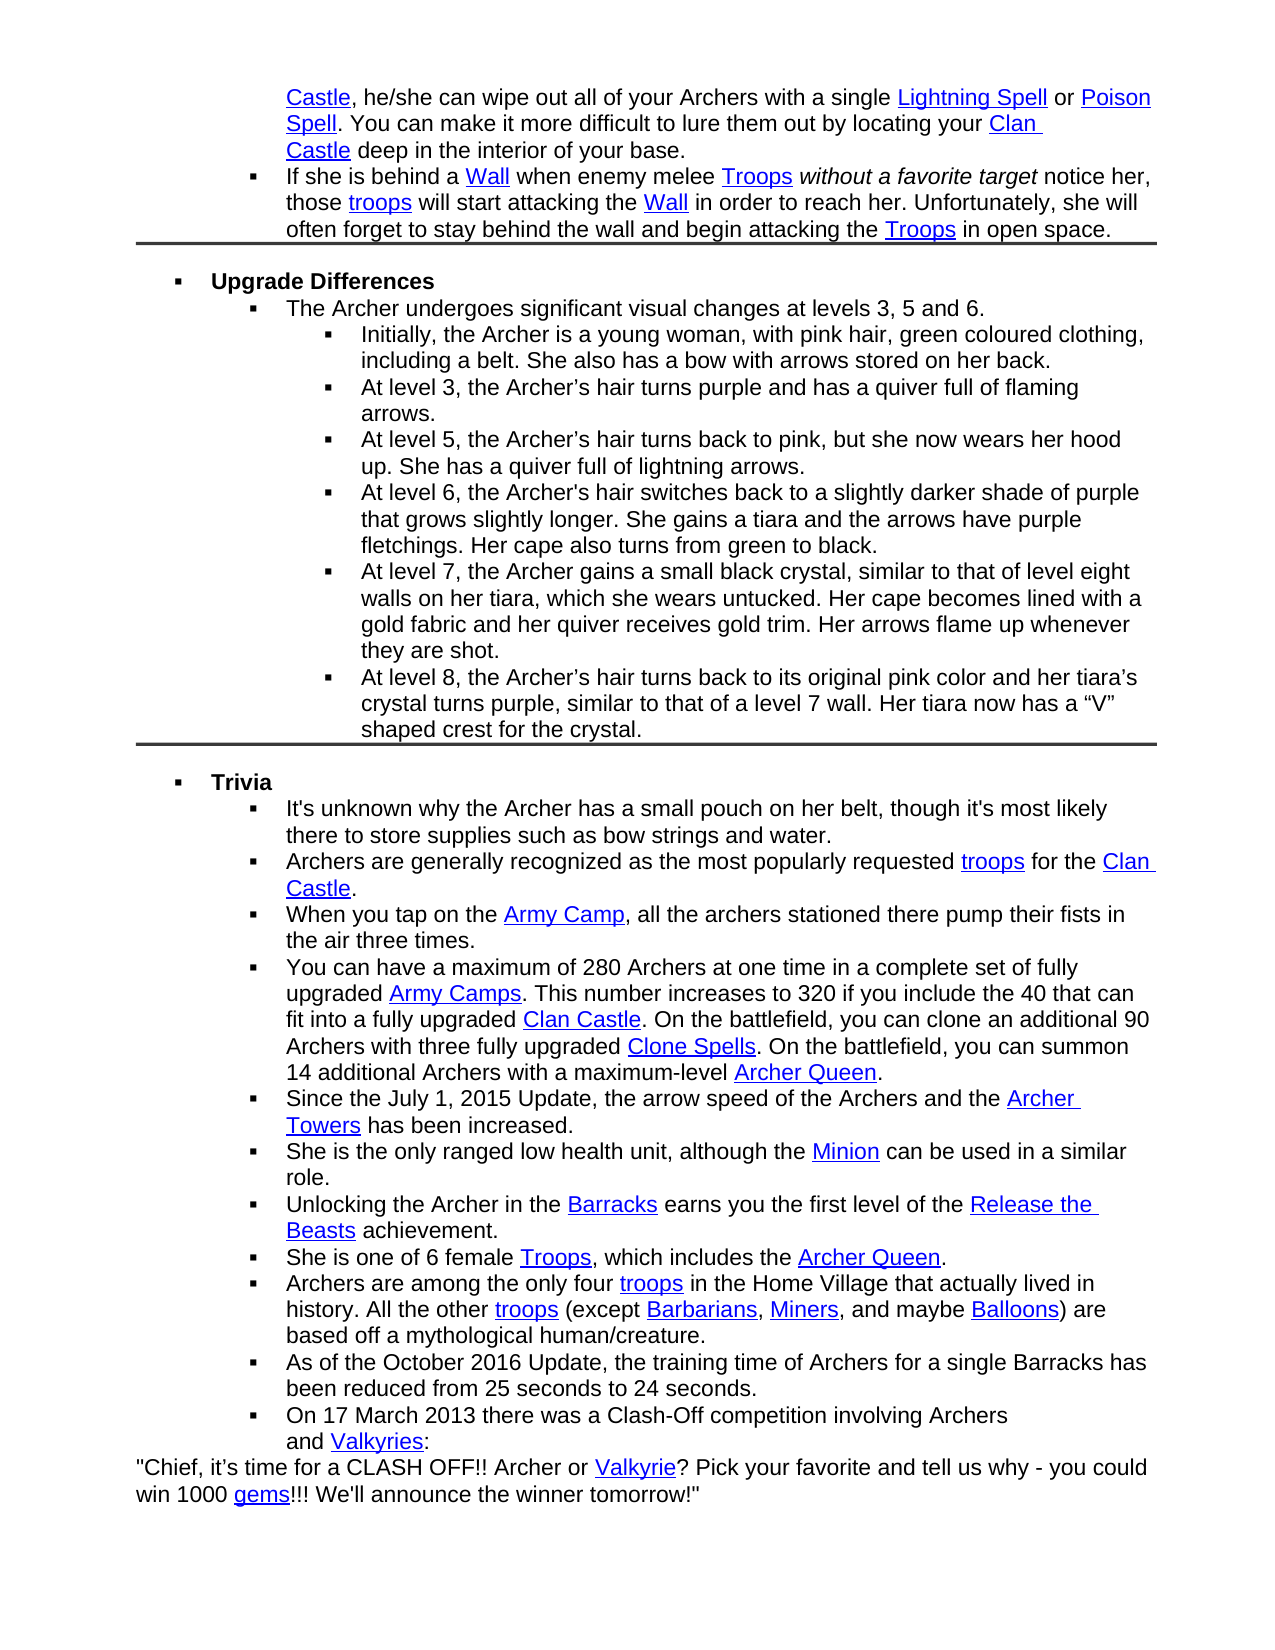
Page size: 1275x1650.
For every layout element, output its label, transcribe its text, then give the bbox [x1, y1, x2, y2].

list When you tap on the Army Camp, all the archers stationed there pump their fists in the air three times. [248, 901, 1157, 953]
list At level 8, the Archer’s hair turns back to its original pink color and her tiara’s crystal turns purple, similar to that of a level 7 wall. Her tiara now has a “V” shaped crest for the crystal. [323, 664, 1157, 742]
list Trivia [173, 769, 1157, 795]
list As of the October 2016 Update, the training time of Archers for a single Barracks has been reduced from 25 seconds to 24 seconds. [248, 1349, 1157, 1402]
list Archers are generally recognized as the most popularly requested troops for the Clan Castle. [248, 848, 1157, 901]
list Upgrade Differences [173, 268, 1157, 295]
list If she is behind a Wall when enemy melee Troops without a favorite target notice her, those troops will start attacking the Wall in order to reach her. Unfortunately, she will often forget to stay behind the wall and begin attacking the Troops in open space. [248, 163, 1157, 241]
list You can have a maximum of 280 Archers at one time in a complete set of fully upgraded Army Camps. This number increases to 320 if you include the 40 that can fit into a fully upgraded Clan Castle. On the battlefield, you can clone an additional 90 Archers with three fully upgraded Clone Spells. On the battlefield, you can summon 14 additional Archers with a maximum-level Archer Queen. [248, 953, 1157, 1085]
list Initially, the Archer is a young woman, with pink hair, green coloured clothing, including a belt. She also has a bow with arrows stored on her back. [323, 321, 1157, 374]
list At level 6, the Archer's hair switches back to a slightly darker shade of purple that grows slightly longer. She gains a tiara and the arrows have purple fletchings. Her cape also turns from green to black. [323, 479, 1157, 558]
list Since the July 1, 2015 Update, the arrow speed of the Archers and the Archer Towers has been increased. [248, 1085, 1157, 1138]
list She is the only ranged low health unit, although the Minion can be used in a similar role. [248, 1138, 1157, 1191]
list At level 7, the Archer gains a small black crystal, similar to that of level eight walls on her tiara, which she wears untucked. Her cape becomes lined with a gold fabric and her quiver receives gold trim. Her arrows flame up whenever they are shot. [323, 558, 1157, 664]
list Unlocking the Archer in the Barracks earns you the first level of the Release the Beasts achievement. [248, 1191, 1157, 1243]
list At level 3, the Archer’s hair turns purple and has a quiver full of flaming arrows. [323, 374, 1157, 426]
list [248, 84, 1157, 163]
list On 17 March 2013 there was a Clash-Off competition involving Archers and Valkyries: [248, 1402, 1157, 1454]
list The Archer undergoes significant visual changes at levels 3, 5 and 6. [248, 295, 1157, 321]
list Archers are among the only four troops in the Home Village that actually lived in history. All the other troops (except Barbarians, Miners, and maybe Balloons) are based off a mythological human/creature. [248, 1270, 1157, 1349]
list At level 5, the Archer’s hair turns back to pink, but she now wears her hood up. She has a quiver full of lightning arrows. [323, 426, 1157, 479]
list She is one of 6 female Troops, which includes the Archer Queen. [248, 1243, 1157, 1270]
text "Chief, it’s time for a CLASH OFF!! Archer or Valkyrie? Pick your favorite and tell us why - you could win 1000 gems!!! We'll announce the winner tomorrow!" [136, 1454, 1157, 1507]
list It's unknown why the Archer has a small pouch on her belt, though it's most likely there to store supplies such as bow strings and water. [248, 795, 1157, 848]
